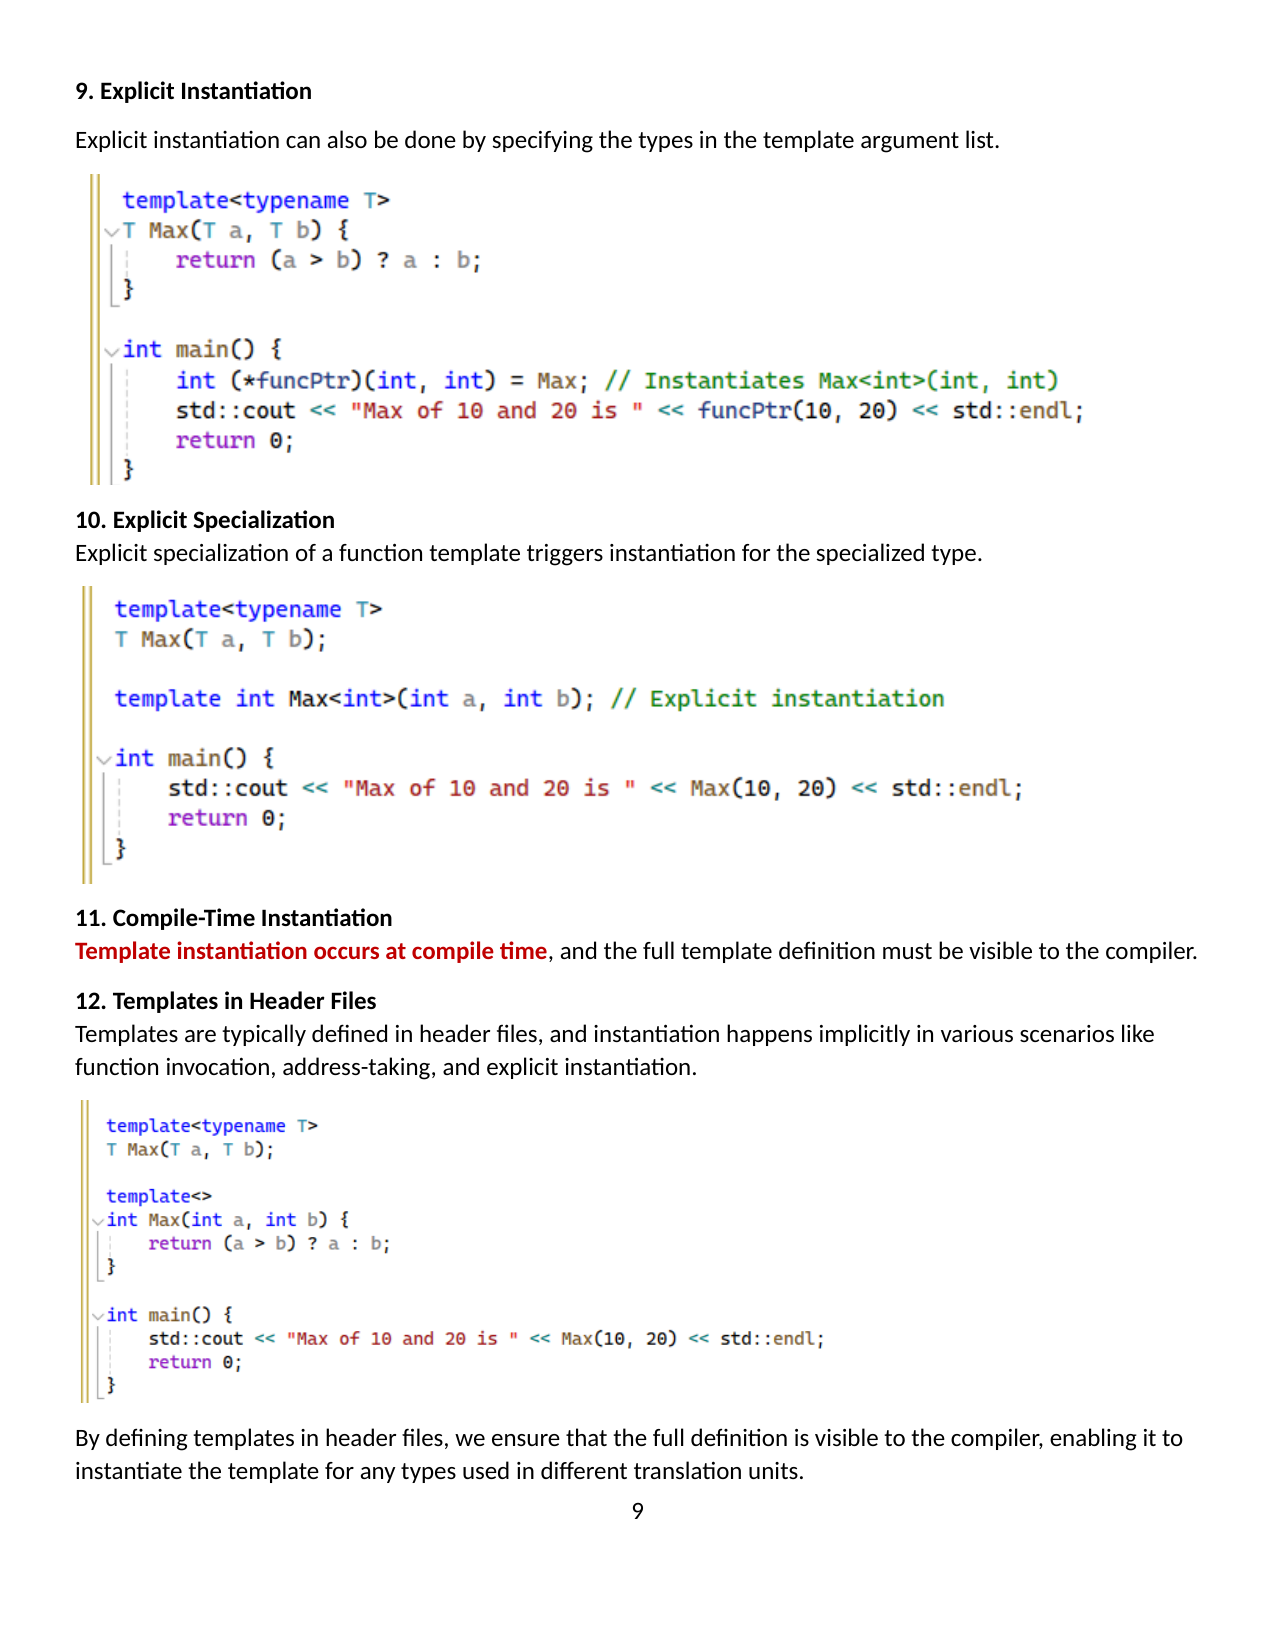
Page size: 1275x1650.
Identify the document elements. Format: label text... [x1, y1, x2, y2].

text 10. Explicit Specialization [75, 504, 1200, 535]
text Explicit specialization of a function template triggers instantiation for the specialized type. [75, 537, 1200, 568]
text By defining templates in header files, we ensure that the full definition is visible to the compiler, enabling it to instantiate the template for any types used in different translation units. [75, 1422, 1200, 1485]
text Template instantiation occurs at compile time, and the full template definition must be visible to the compiler. [75, 935, 1200, 966]
text Explicit instantiation can also be done by specifying the types in the template argument list. [75, 124, 1200, 155]
picture [75, 174, 1125, 485]
picture [75, 586, 1124, 884]
text Templates are typically defined in header files, and instantiation happens implicitly in various scenarios like function invocation, address-taking, and explicit instantiation. [75, 1018, 1200, 1081]
text 12. Templates in Header Files [75, 985, 1200, 1016]
picture [75, 1100, 831, 1403]
text 11. Compile-Time Instantiation [75, 902, 1200, 933]
text 9. Explicit Instantiation [75, 75, 1200, 106]
